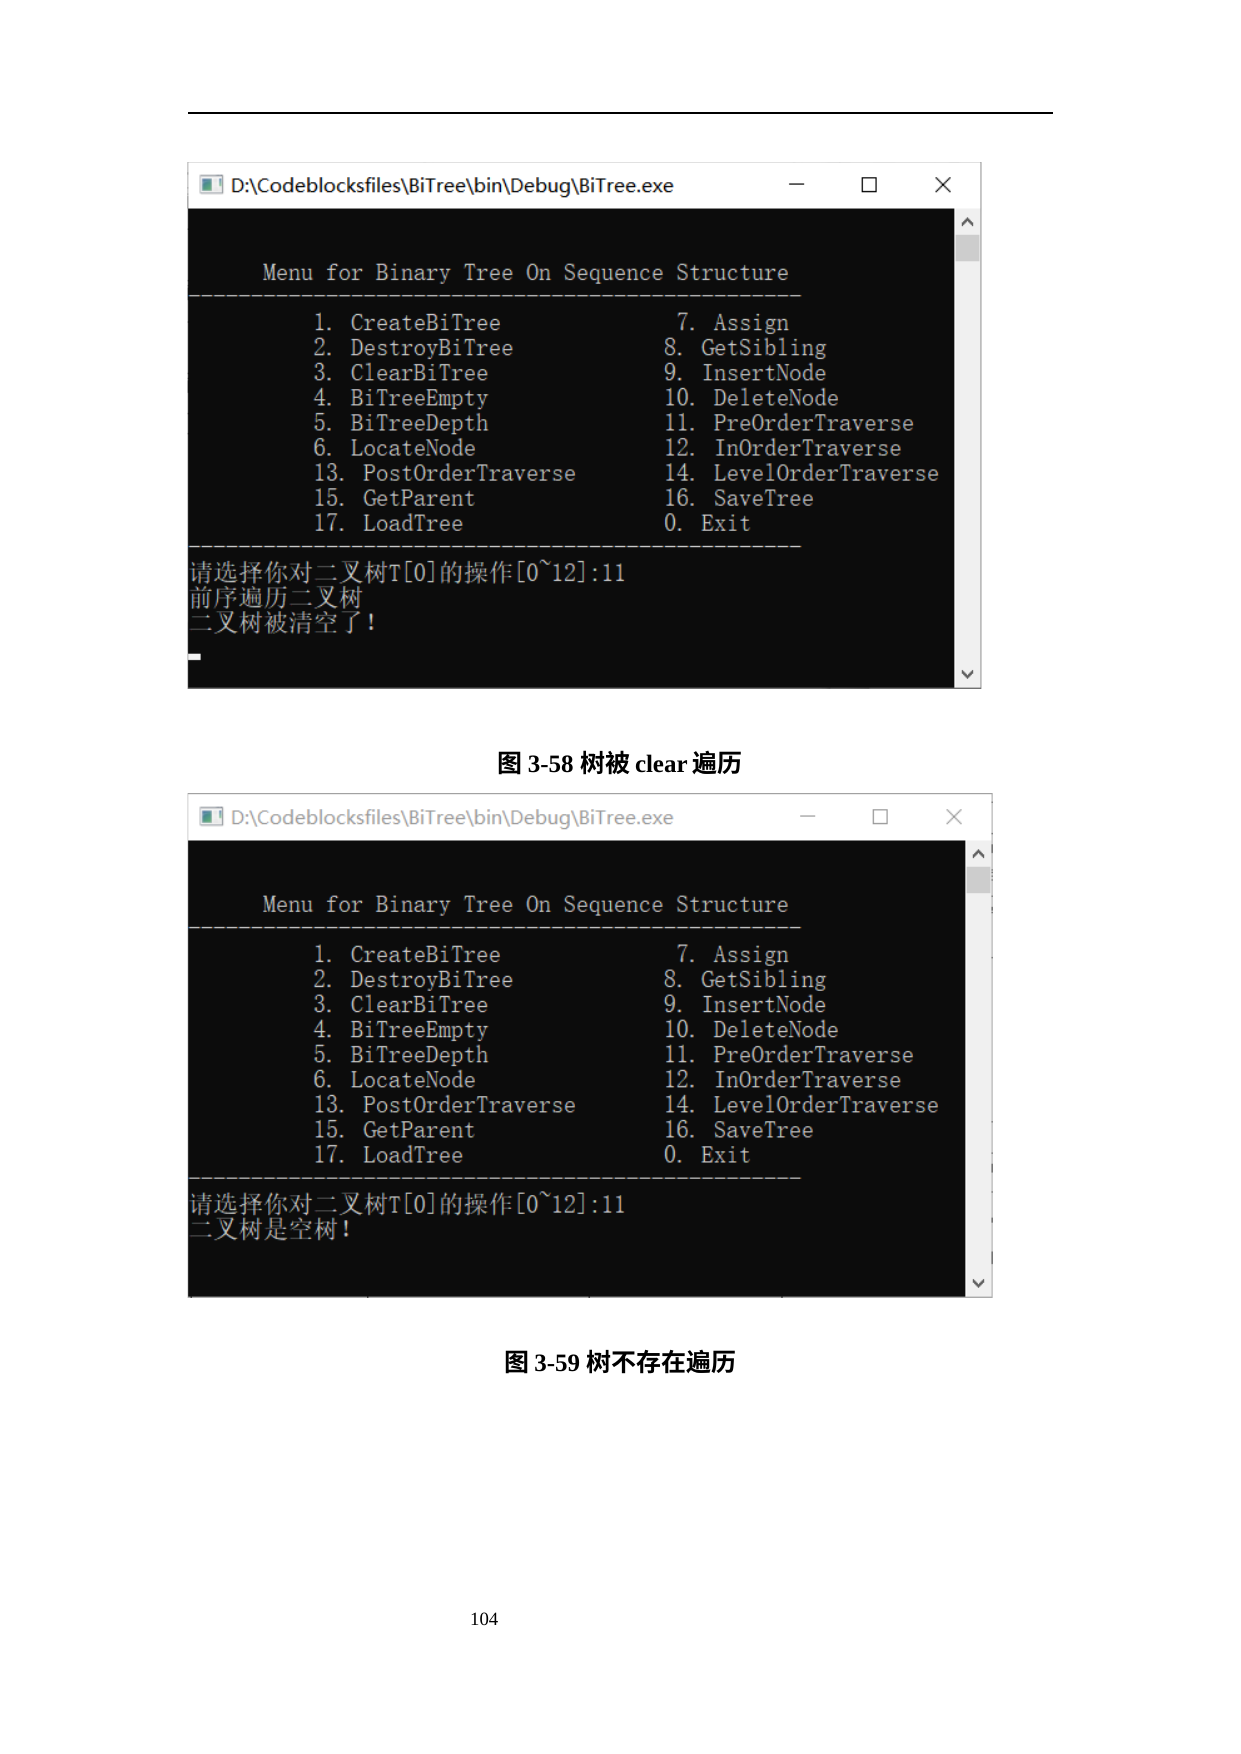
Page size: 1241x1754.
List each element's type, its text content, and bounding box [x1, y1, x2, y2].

text 图3-58 树被clear遍历 [187, 729, 1053, 794]
picture [187, 793, 993, 1298]
text 图3-59 树不存在遍历 [187, 1328, 1053, 1393]
picture [187, 162, 982, 689]
